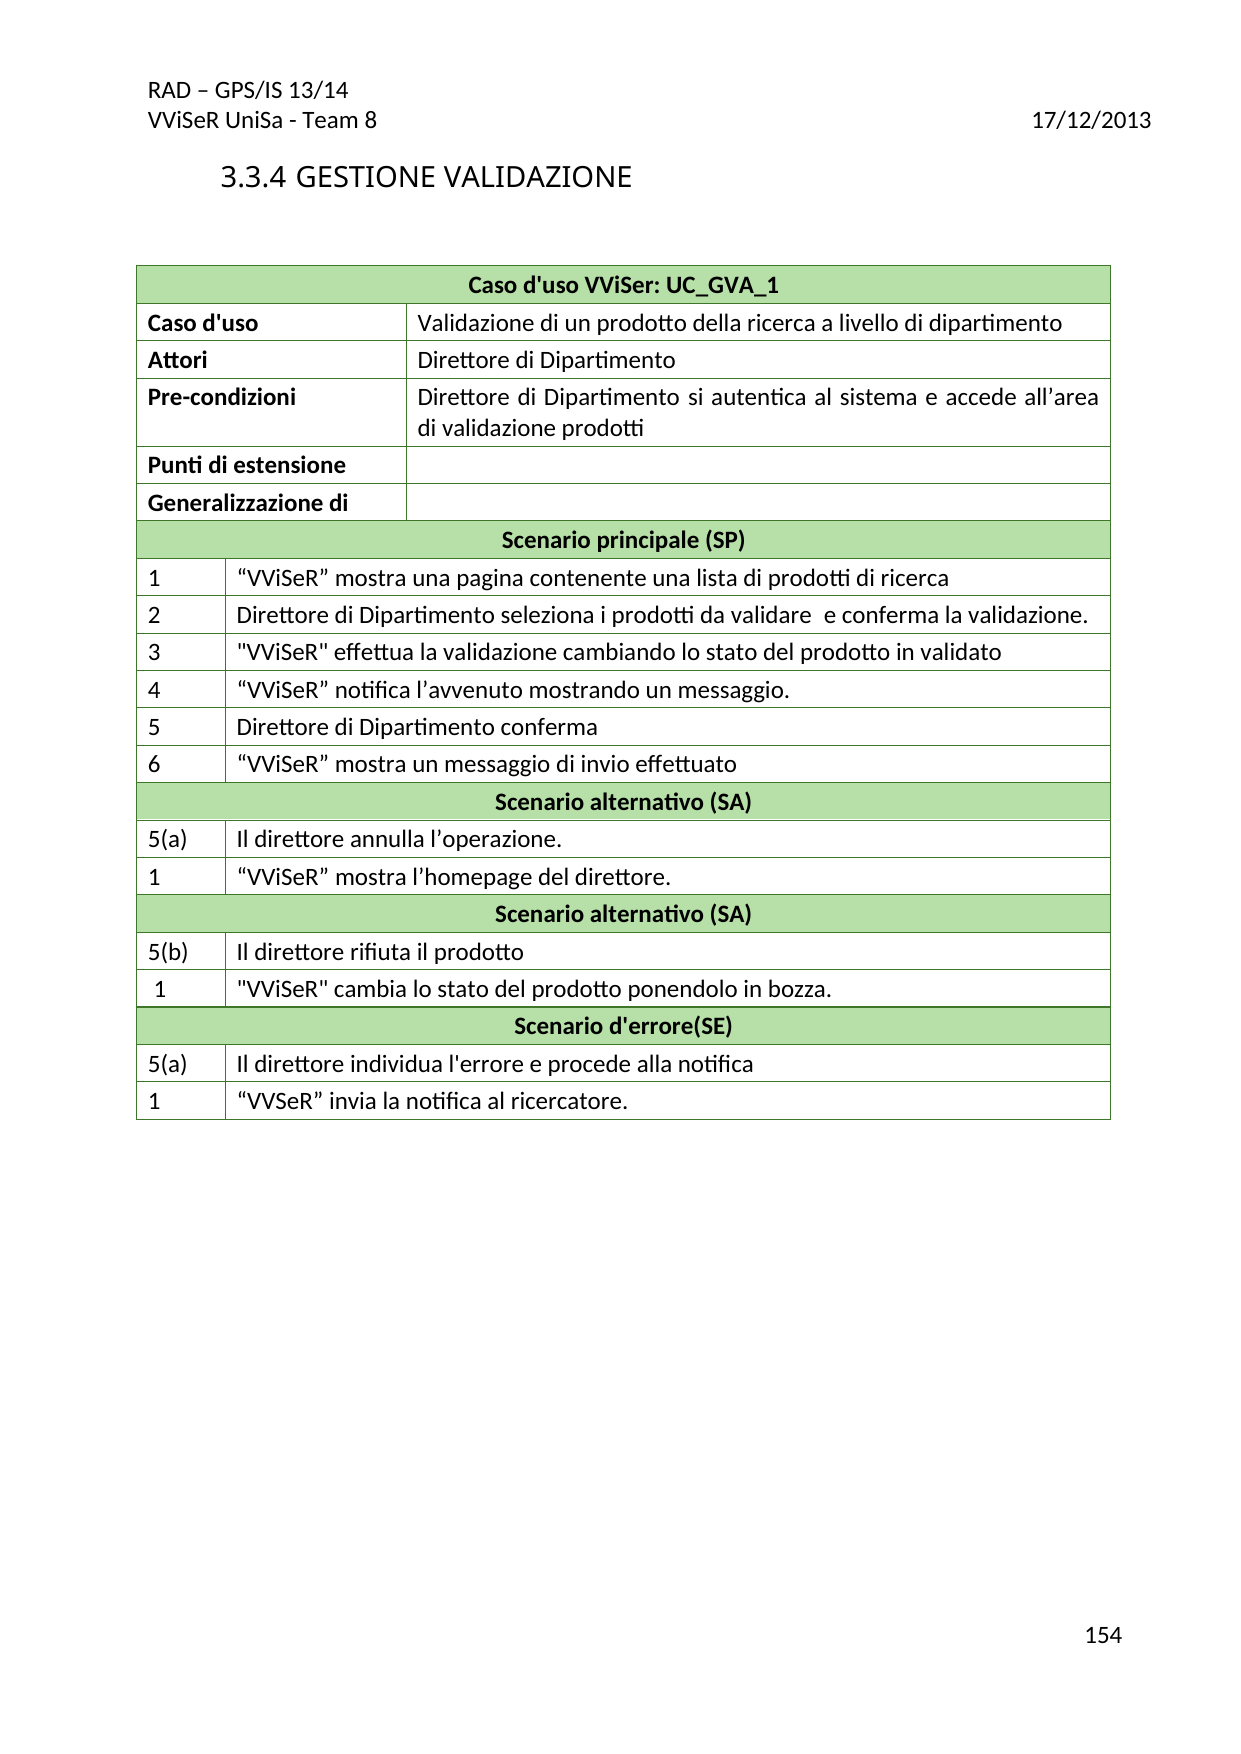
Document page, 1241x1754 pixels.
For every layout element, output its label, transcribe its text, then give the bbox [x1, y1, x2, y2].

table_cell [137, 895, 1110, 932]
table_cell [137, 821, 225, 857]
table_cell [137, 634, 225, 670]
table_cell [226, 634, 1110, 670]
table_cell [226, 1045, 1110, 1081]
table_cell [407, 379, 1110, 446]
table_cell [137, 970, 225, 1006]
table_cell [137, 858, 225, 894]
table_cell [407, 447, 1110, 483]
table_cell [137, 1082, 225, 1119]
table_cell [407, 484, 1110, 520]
subtitle Gestione Validazione [220, 156, 1122, 196]
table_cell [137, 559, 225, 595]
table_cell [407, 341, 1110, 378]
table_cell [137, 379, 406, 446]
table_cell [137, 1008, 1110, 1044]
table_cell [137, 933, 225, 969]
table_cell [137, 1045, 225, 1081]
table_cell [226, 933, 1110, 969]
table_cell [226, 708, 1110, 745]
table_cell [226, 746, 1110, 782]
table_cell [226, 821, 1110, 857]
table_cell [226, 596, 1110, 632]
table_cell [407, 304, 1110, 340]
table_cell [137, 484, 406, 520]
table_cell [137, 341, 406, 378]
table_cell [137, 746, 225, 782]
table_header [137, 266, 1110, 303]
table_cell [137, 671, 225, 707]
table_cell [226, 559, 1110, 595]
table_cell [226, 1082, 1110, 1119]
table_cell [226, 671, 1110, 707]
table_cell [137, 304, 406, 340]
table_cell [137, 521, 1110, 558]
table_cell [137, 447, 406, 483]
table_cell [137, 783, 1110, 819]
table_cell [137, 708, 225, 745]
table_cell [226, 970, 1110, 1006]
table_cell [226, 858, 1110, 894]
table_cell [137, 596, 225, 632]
